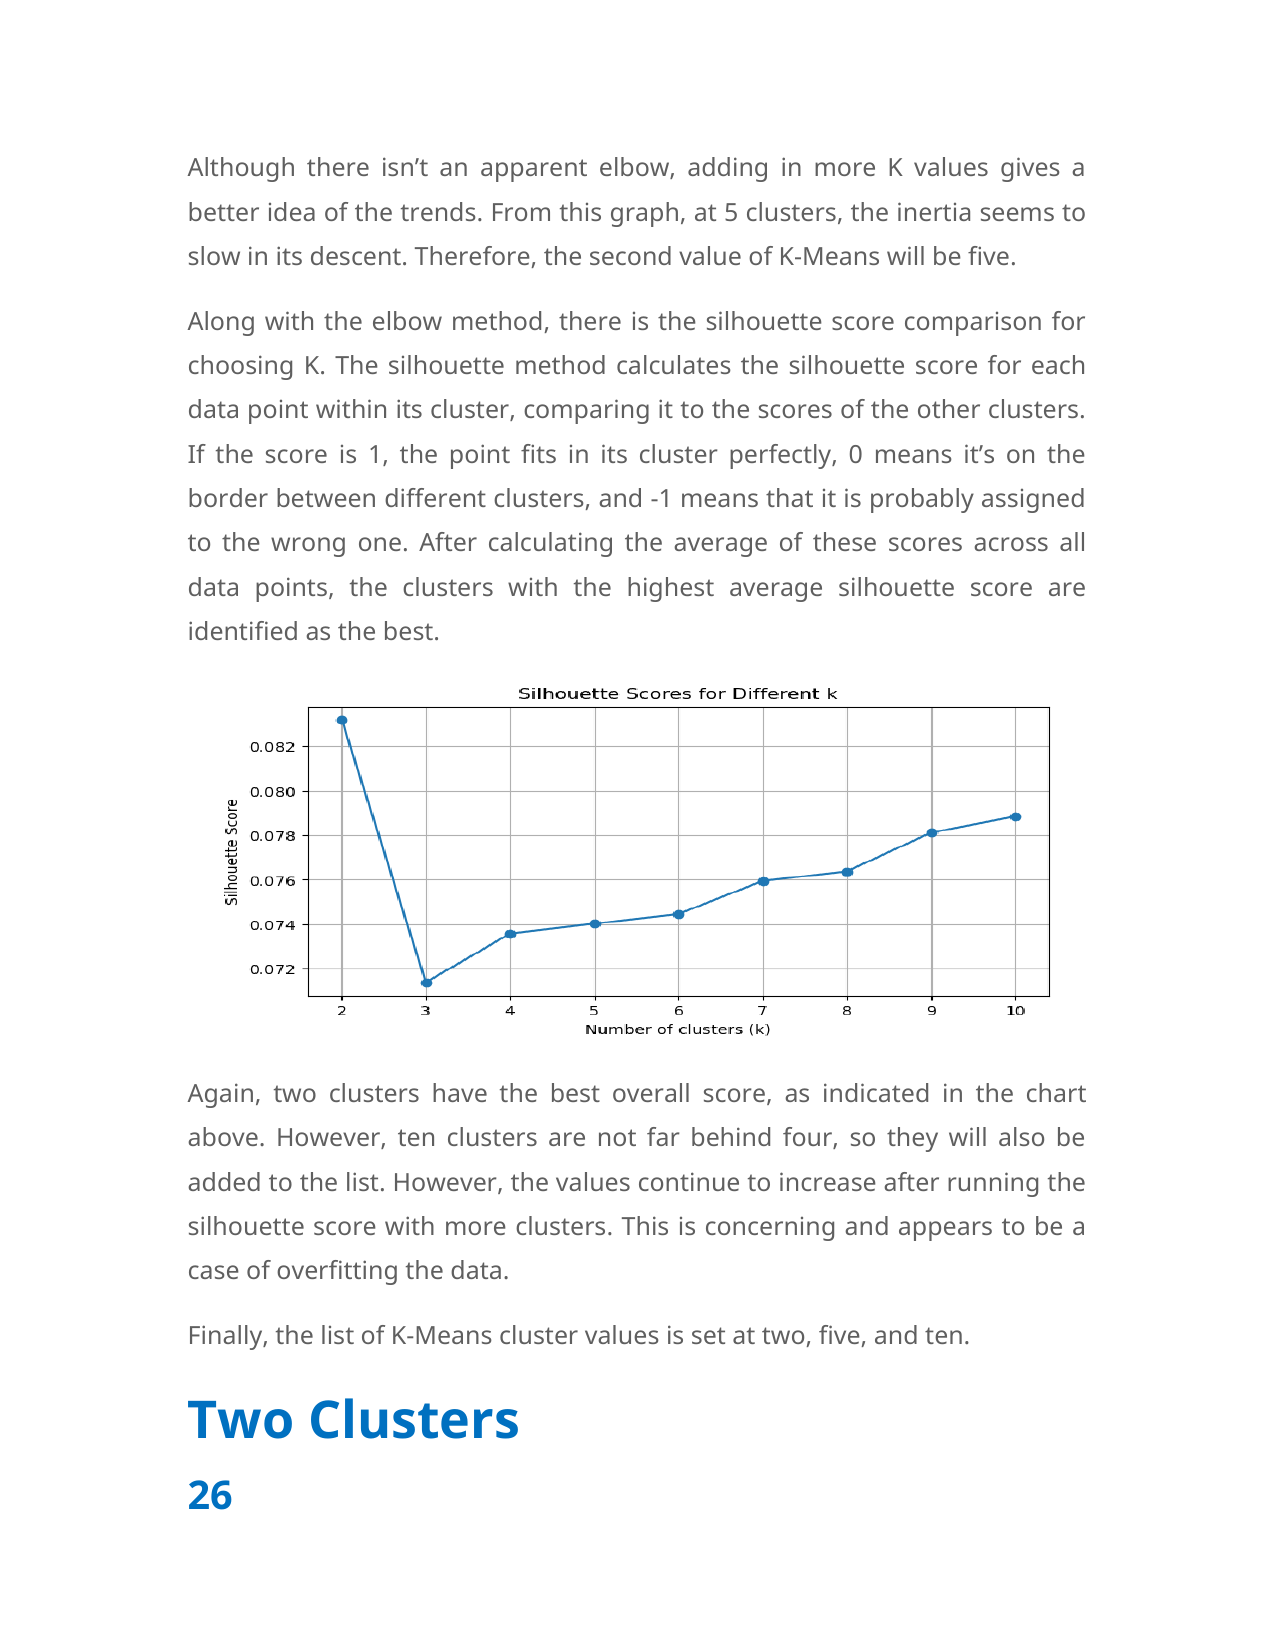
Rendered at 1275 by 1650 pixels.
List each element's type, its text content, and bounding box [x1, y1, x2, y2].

subtitle Two Clusters [187, 1383, 1087, 1454]
picture [214, 678, 1061, 1045]
text Finally, the list of K-Means cluster values is set at two, five, and ten. [187, 1318, 1087, 1352]
text Again, two clusters have the best overall score, as indicated in the chart above. However, ten clusters are not far behind four, so they will also be added to the list. However, the values continue to increase after running the silhouette score with more clusters. This is concerning and appears to be a case of overfitting the data. [187, 1076, 1087, 1287]
text Along with the elbow method, there is the silhouette score comparison for choosing K. The silhouette method calculates the silhouette score for each data point within its cluster, comparing it to the scores of the other clusters. If the score is 1, the point fits in its cluster perfectly, 0 means it’s on the border between different clusters, and -1 means that it is probably assigned to the wrong one. After calculating the average of these scores across all data points, the clusters with the highest average silhouette score are identified as the best. [187, 304, 1087, 648]
text Although there isn’t an apparent elbow, adding in more K values gives a better idea of the trends. From this graph, at 5 clusters, the inertia seems to slow in its descent. Therefore, the second value of K-Means will be five. [187, 150, 1087, 273]
